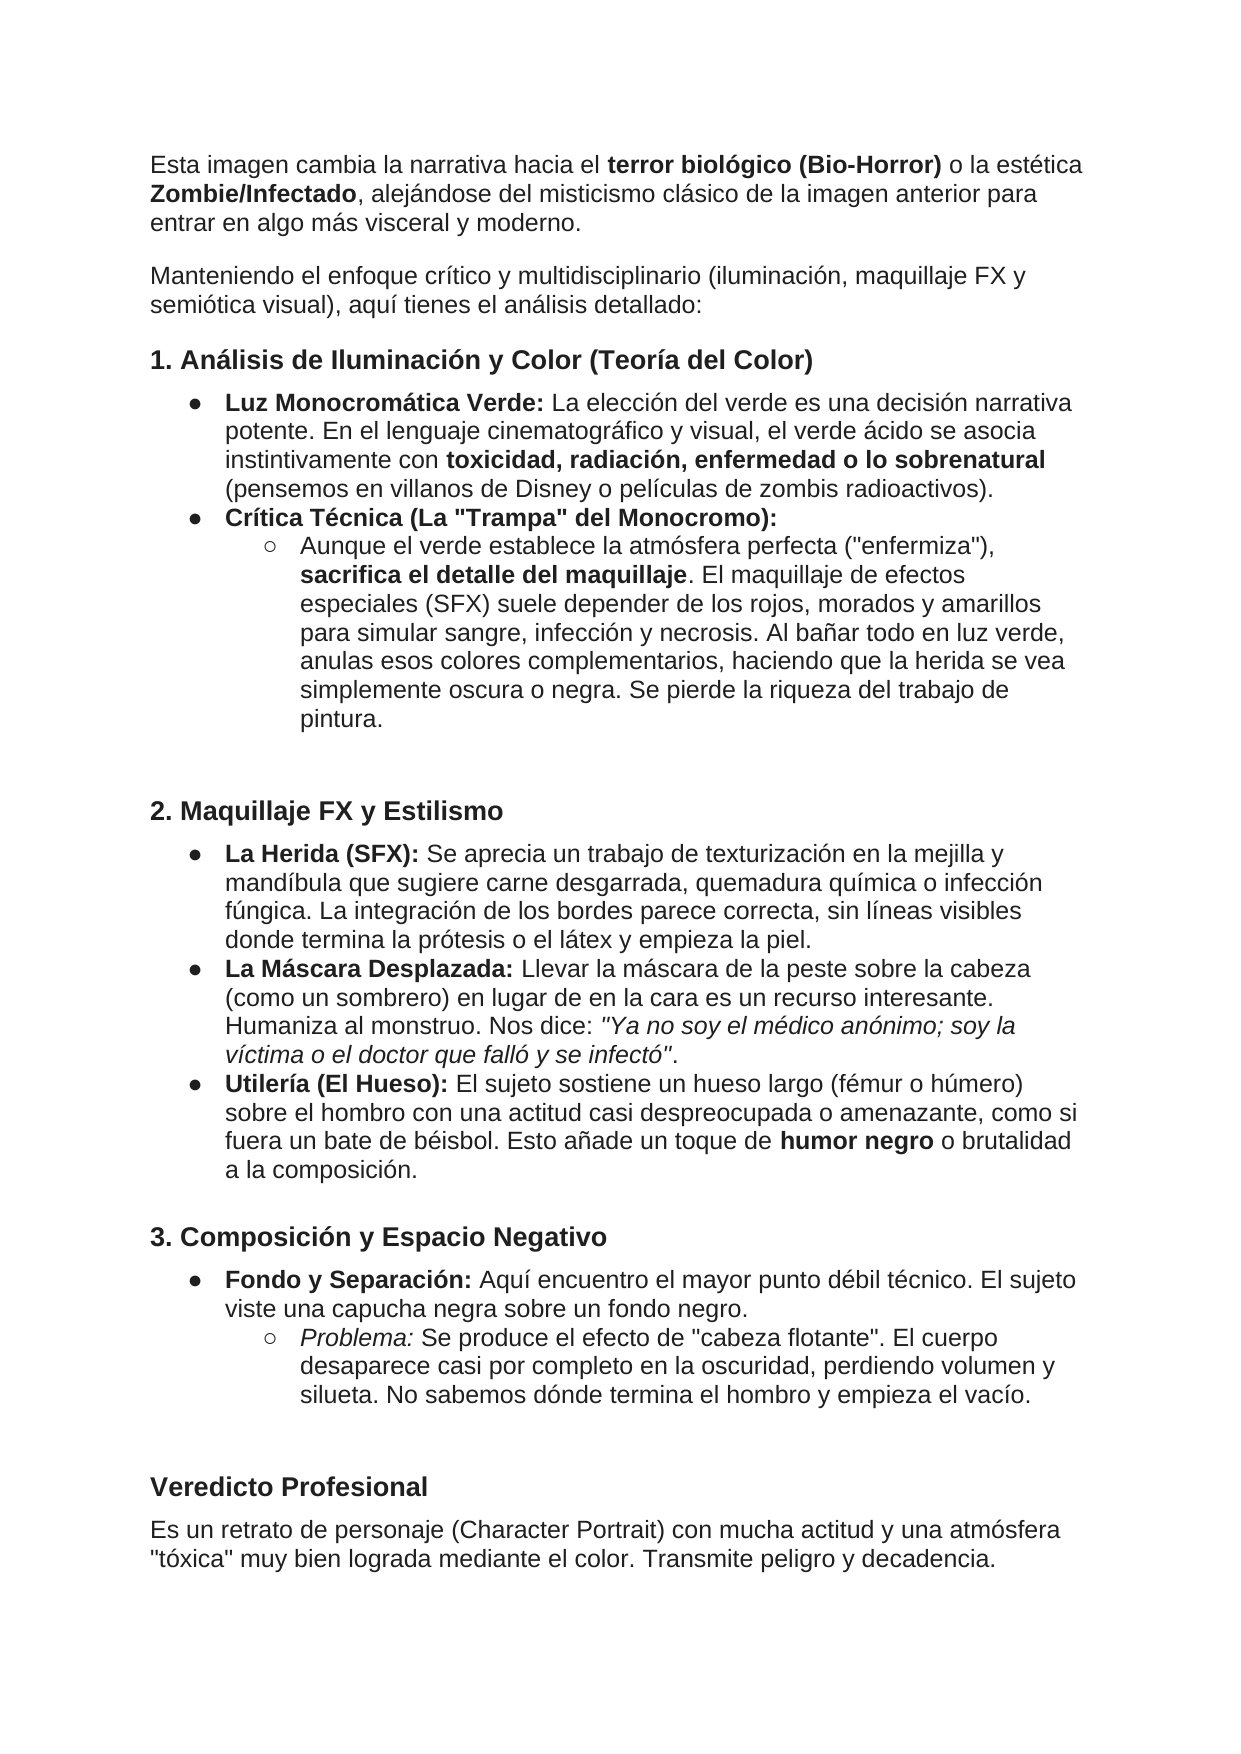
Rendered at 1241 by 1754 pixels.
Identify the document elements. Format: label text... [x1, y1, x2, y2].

subtitle 2. Maquillaje FX y Estilismo [150, 795, 1090, 826]
list Problema: Se produce el efecto de "cabeza flotante". El cuerpo desaparece casi por completo en la oscuridad, perdiendo volumen y silueta. No sabemos dónde termina el hombro y empieza el vacío. [262, 1322, 1090, 1409]
subtitle 3. Composición y Espacio Negativo [150, 1221, 1090, 1252]
list La Máscara Desplazada: Llevar la máscara de la peste sobre la cabeza (como un sombrero) en lugar de en la cara es un recurso interesante. Humaniza al monstruo. Nos dice: "Ya no soy el médico anónimo; soy la víctima o el doctor que falló y se infectó". [187, 954, 1090, 1069]
list Fondo y Separación: Aquí encuentro el mayor punto débil técnico. El sujeto viste una capucha negra sobre un fondo negro. [187, 1265, 1090, 1322]
text Esta imagen cambia la narrativa hacia el terror biológico (Bio-Horror) o la estética Zombie/Infectado, alejándose del misticismo clásico de la imagen anterior para entrar en algo más visceral y moderno. [150, 150, 1090, 236]
list La Herida (SFX): Se aprecia un trabajo de texturización en la mejilla y mandíbula que sugiere carne desgarrada, quemadura química o infección fúngica. La integración de los bordes parece correcta, sin líneas visibles donde termina la prótesis o el látex y empieza la piel. [187, 839, 1090, 954]
subtitle Veredicto Profesional [150, 1471, 1090, 1502]
text Manteniendo el enfoque crítico y multidisciplinario (iluminación, maquillaje FX y semiótica visual), aquí tienes el análisis detallado: [150, 261, 1090, 319]
text Es un retrato de personaje (Character Portrait) con mucha actitud y una atmósfera "tóxica" muy bien lograda mediante el color. Transmite peligro y decadencia. [150, 1515, 1090, 1572]
list Utilería (El Hueso): El sujeto sostiene un hueso largo (fémur o húmero) sobre el hombro con una actitud casi despreocupada o amenazante, como si fuera un bate de béisbol. Esto añade un toque de humor negro o brutalidad a la composición. [187, 1069, 1090, 1184]
list Crítica Técnica (La "Trampa" del Monocromo): [187, 502, 1090, 531]
list Luz Monocromática Verde: La elección del verde es una decisión narrativa potente. En el lenguaje cinematográfico y visual, el verde ácido se asocia instintivamente con toxicidad, radiación, enfermedad o lo sobrenatural (pensemos en villanos de Disney o películas de zombis radioactivos). [187, 387, 1090, 502]
subtitle 1. Análisis de Iluminación y Color (Teoría del Color) [150, 344, 1090, 375]
list Aunque el verde establece la atmósfera perfecta ("enfermiza"), sacrifica el detalle del maquillaje. El maquillaje de efectos especiales (SFX) suele depender de los rojos, morados y amarillos para simular sangre, infección y necrosis. Al bañar todo en luz verde, anulas esos colores complementarios, haciendo que la herida se vea simplemente oscura o negra. Se pierde la riqueza del trabajo de pintura. [262, 531, 1090, 732]
